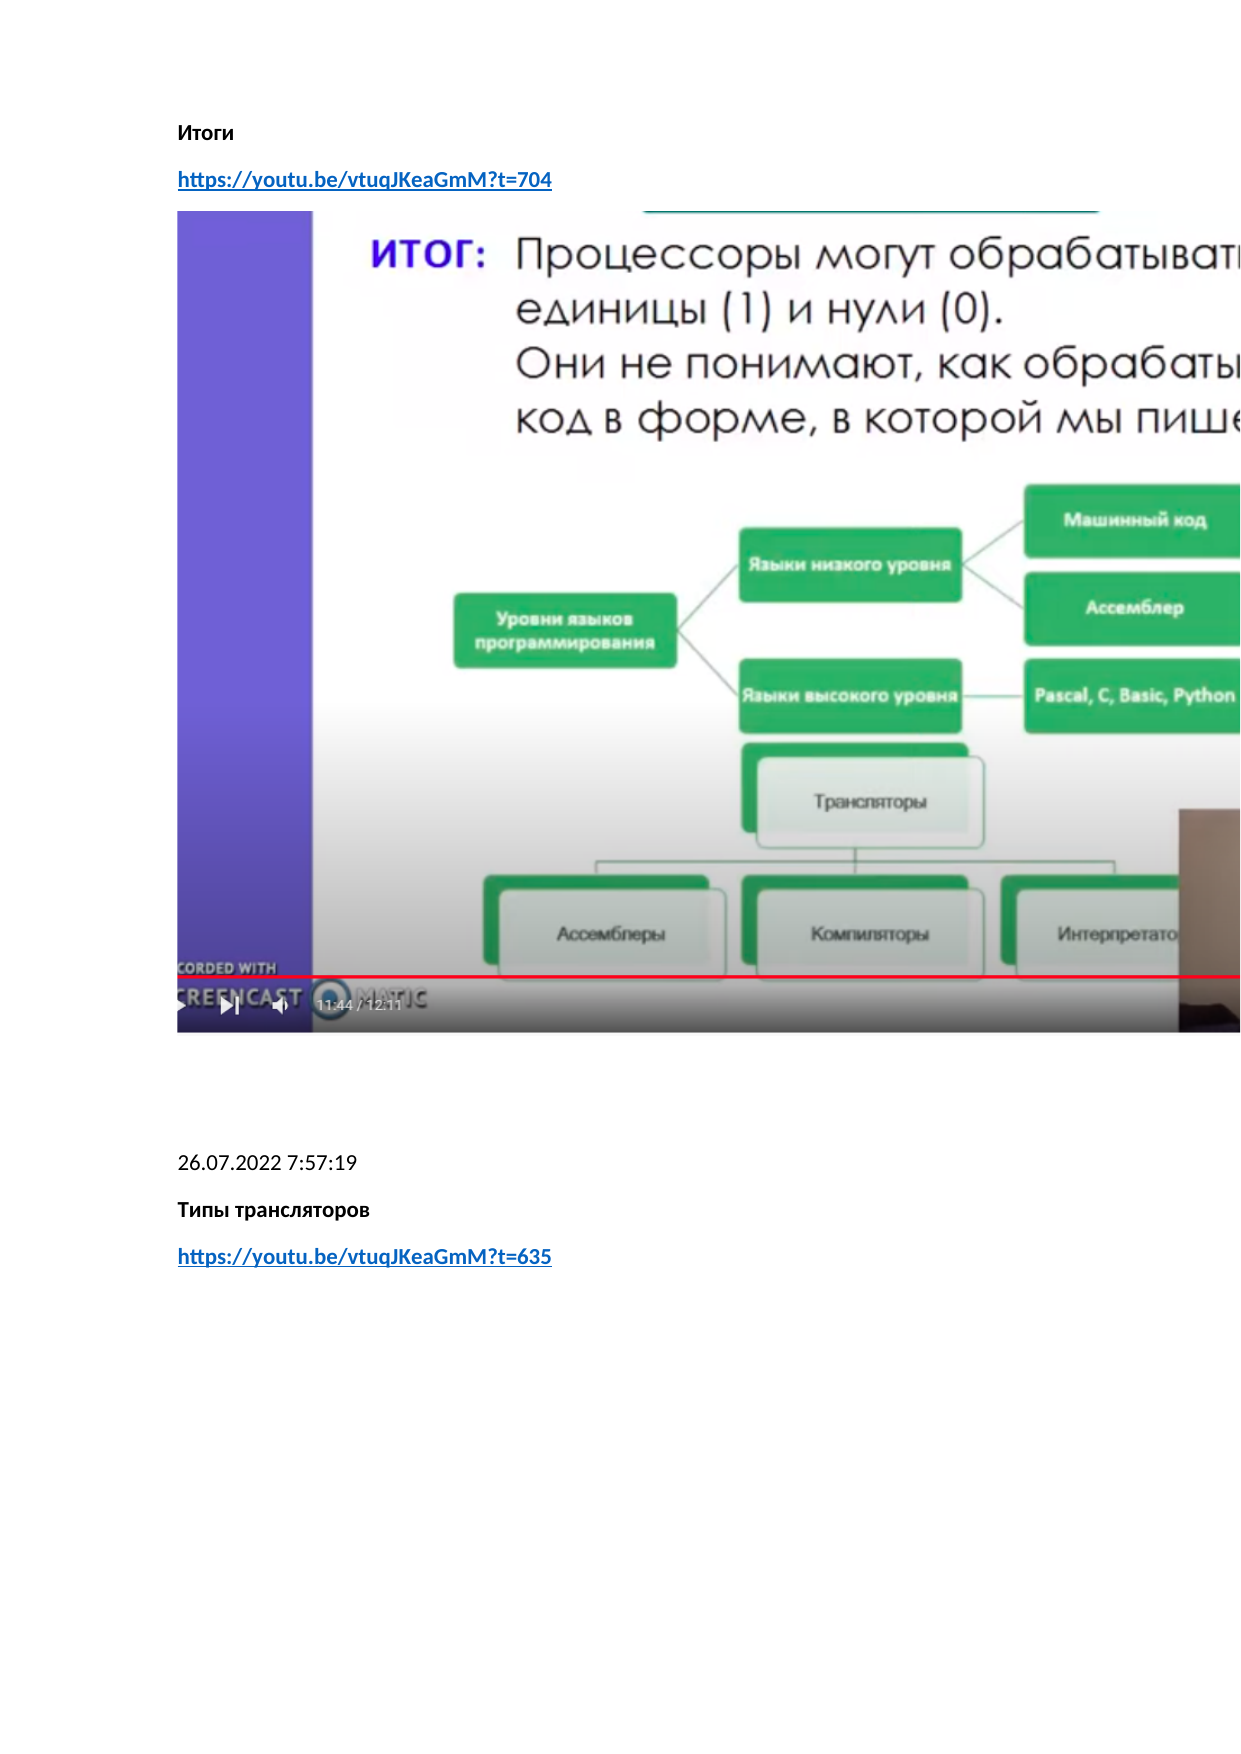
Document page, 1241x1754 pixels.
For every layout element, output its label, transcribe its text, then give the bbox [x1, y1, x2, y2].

text Итоги [177, 118, 1152, 146]
text https://youtu.be/vtuqJKeaGmM?t=635 [177, 1242, 1152, 1270]
text Типы трансляторов [177, 1195, 1152, 1223]
text 26.07.2022 7:57:19 [177, 1148, 1152, 1176]
text https://youtu.be/vtuqJKeaGmM?t=704 [177, 165, 1152, 193]
picture [177, 211, 1241, 1036]
